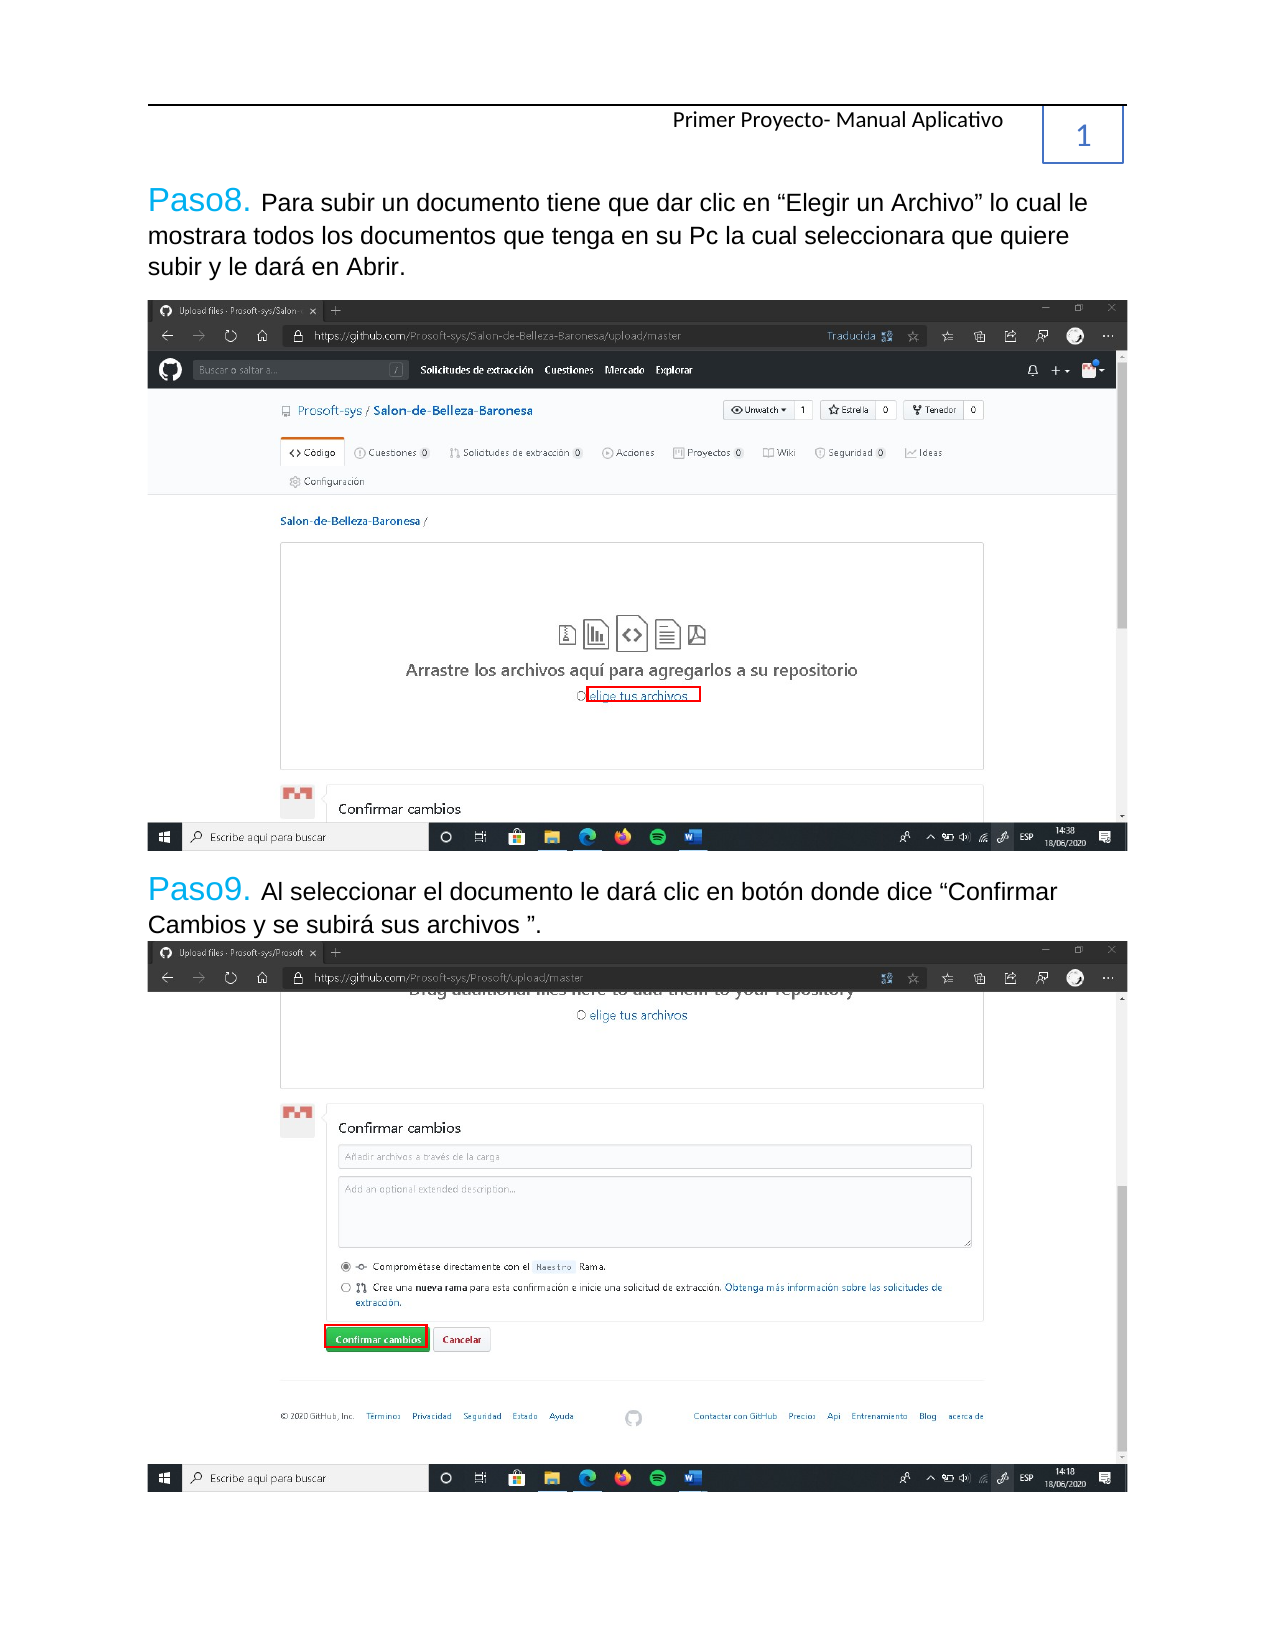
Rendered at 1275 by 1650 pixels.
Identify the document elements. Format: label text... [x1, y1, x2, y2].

text Paso9. Al seleccionar el documento le dará clic en botón donde dice “Confirmar Cambios y se subirá sus archivos ”. [148, 869, 1127, 941]
picture [147, 300, 1128, 851]
text Paso8. Para subir un documento tiene que dar clic en “Elegir un Archivo” lo cual le mostrara todos los documentos que tenga en su Pc la cual seleccionara que quiere subir y le dará en Abrir. [148, 180, 1127, 281]
picture [147, 941, 1128, 1492]
